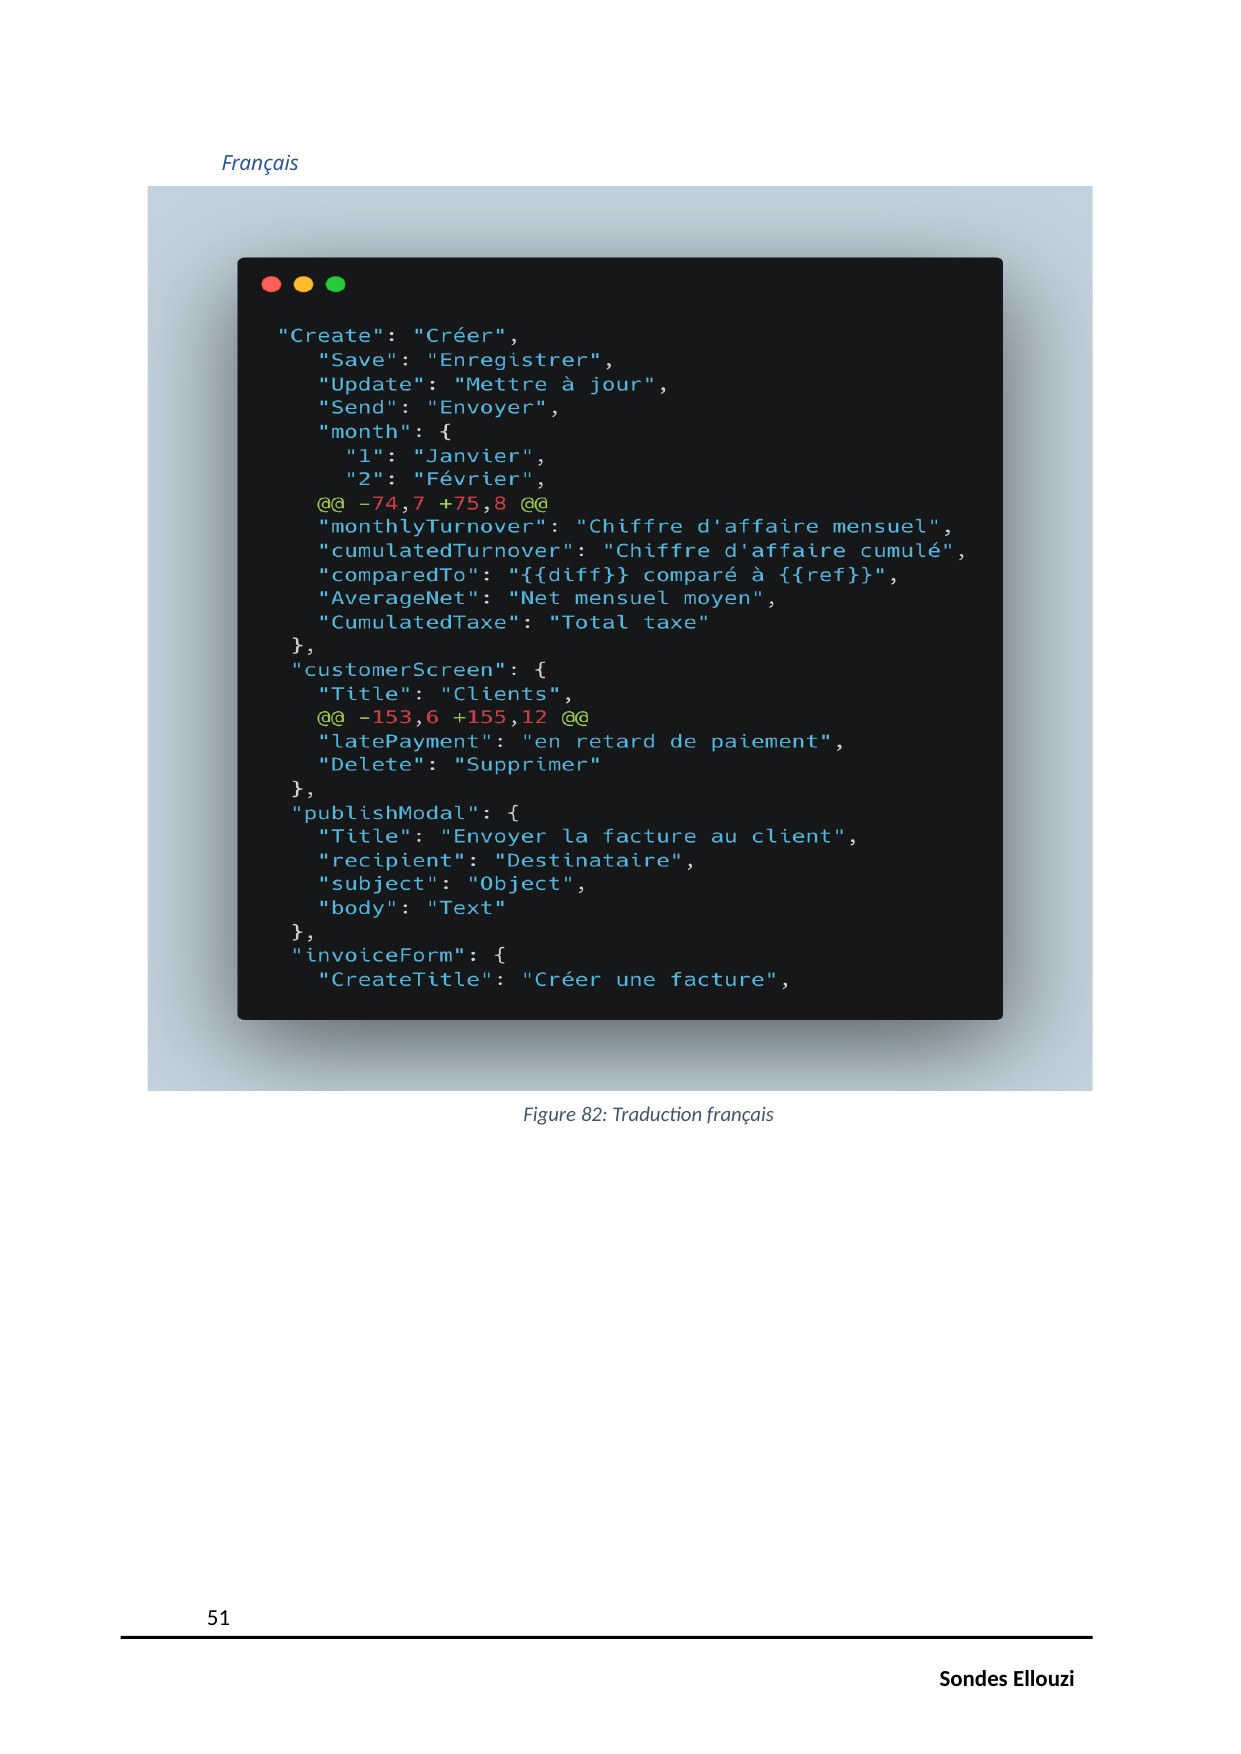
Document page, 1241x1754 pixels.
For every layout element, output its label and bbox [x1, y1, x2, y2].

picture [147, 186, 1093, 1091]
